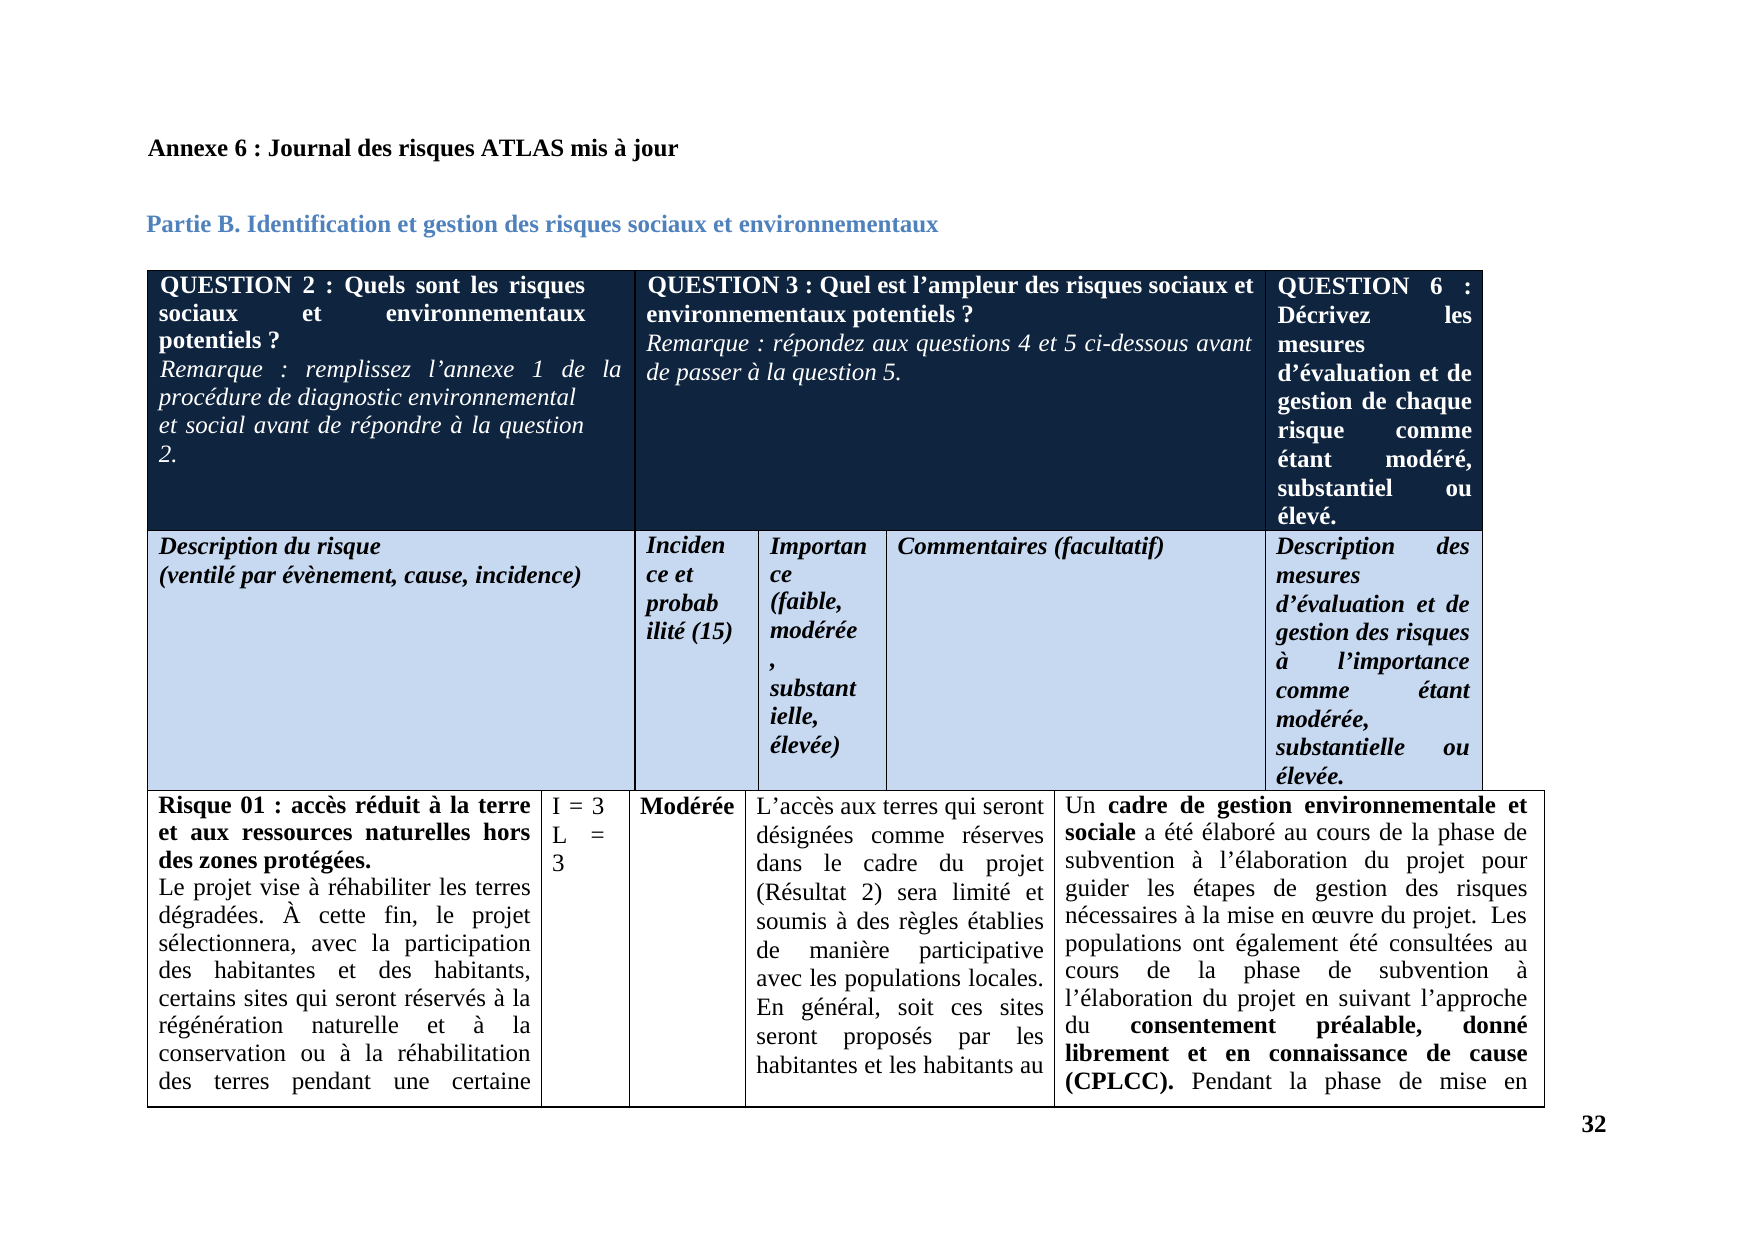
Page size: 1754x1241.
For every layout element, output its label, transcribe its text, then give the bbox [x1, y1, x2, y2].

table_header QUESTION 2 : Quels sont les risques sociaux et environnementaux potentiels ? Remarque : remplissez l’annexe 1 de la procédure de diagnostic environnemental et social avant de répondre à la question 2. [148, 271, 634, 530]
table_cell Modérée [630, 791, 745, 1106]
table_cell Description des mesures d’évaluation et de gestion des risques à l’importance comme étant modérée, substantielle ou élevée. [1266, 531, 1482, 790]
table_cell Description du risque (ventilé par évènement, cause, incidence) [148, 531, 634, 790]
table_cell I = 3 L = 3 [542, 791, 629, 1106]
text Partie B. Identification et gestion des risques sociaux et environnementaux [146, 209, 1608, 238]
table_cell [1055, 791, 1544, 1106]
table_cell Inciden ce et probab ilité (15) [636, 531, 758, 790]
table_header QUESTION 3 : Quel est l’ampleur des risques sociaux et environnementaux potentiels ? Remarque : répondez aux questions 4 et 5 ci-dessous avant de passer à la question 5. [636, 271, 1265, 530]
table_cell Commentaires (facultatif) [887, 531, 1265, 790]
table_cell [148, 791, 541, 1106]
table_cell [746, 791, 1054, 1106]
table_header QUESTION 6 : Décrivez les mesures d’évaluation et de gestion de chaque risque comme étant modéré, substantiel ou élevé. [1266, 271, 1482, 530]
table_cell Importan ce (faible, modérée , substant ielle, élevée) [759, 531, 886, 790]
subtitle Annexe 6 : Journal des risques ATLAS mis à jour [148, 133, 1606, 162]
